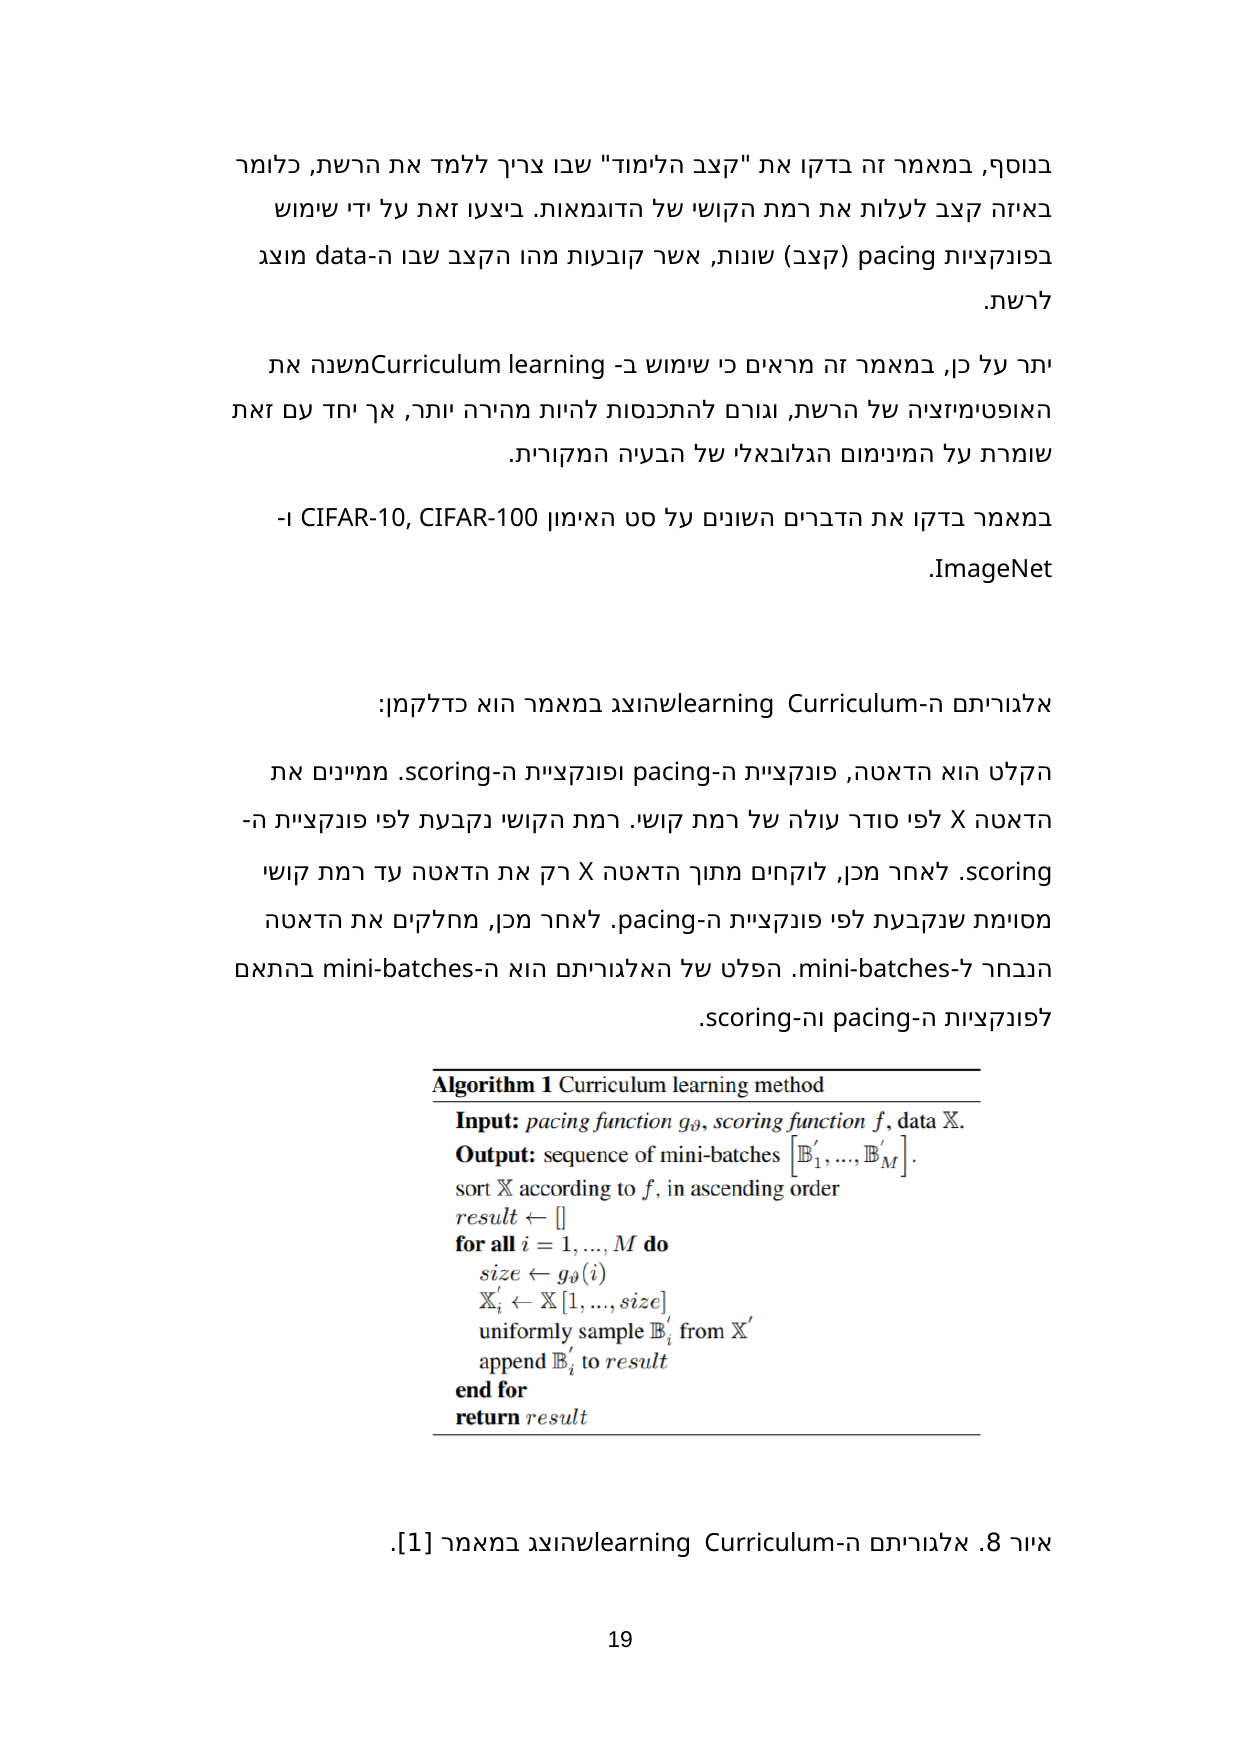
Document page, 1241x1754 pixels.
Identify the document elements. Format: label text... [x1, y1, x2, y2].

text אלגוריתם ה-learning Curriculumשהוצג במאמר הוא כדלקמן: [187, 686, 1053, 720]
text בנוסף, במאמר זה בדקו את "קצב הלימוד" שבו צריך ללמד את הרשת, כלומר באיזה קצב לעלות את רמת הקושי של הדוגמאות. ביצעו זאת על ידי שימוש בפונקציות pacing (קצב) שונות, אשר קובעות מהו הקצב שבו ה-data מוצג לרשת. [187, 150, 1053, 315]
text במאמר בדקו את הדברים השונים על סט האימון CIFAR-10, CIFAR-100 ו-ImageNet. [187, 499, 1053, 584]
picture [425, 1066, 1000, 1443]
text איור 8. אלגוריתם ה-learning Curriculumשהוצג במאמר [1]. [187, 1524, 1053, 1558]
text הקלט הוא הדאטה, פונקציית ה-pacing ופונקציית ה-scoring. ממיינים את הדאטה X לפי סודר עולה של רמת קושי. רמת הקושי נקבעת לפי פונקציית ה-scoring. לאחר מכן, לוקחים מתוך הדאטה X רק את הדאטה עד רמת קושי מסוימת שנקבעת לפי פונקציית ה-pacing. לאחר מכן, מחלקים את הדאטה הנבחר ל-mini-batches. הפלט של האלגוריתם הוא ה-mini-batches בהתאם לפונקציות ה-pacing וה-scoring. [187, 753, 1053, 1033]
text יתר על כן, במאמר זה מראים כי שימוש ב- Curriculum learningמשנה את האופטימיזציה של הרשת, וגורם להתכנסות להיות מהירה יותר, אך יחד עם זאת שומרת על המינימום הגלובאלי של הבעיה המקורית. [187, 347, 1053, 468]
